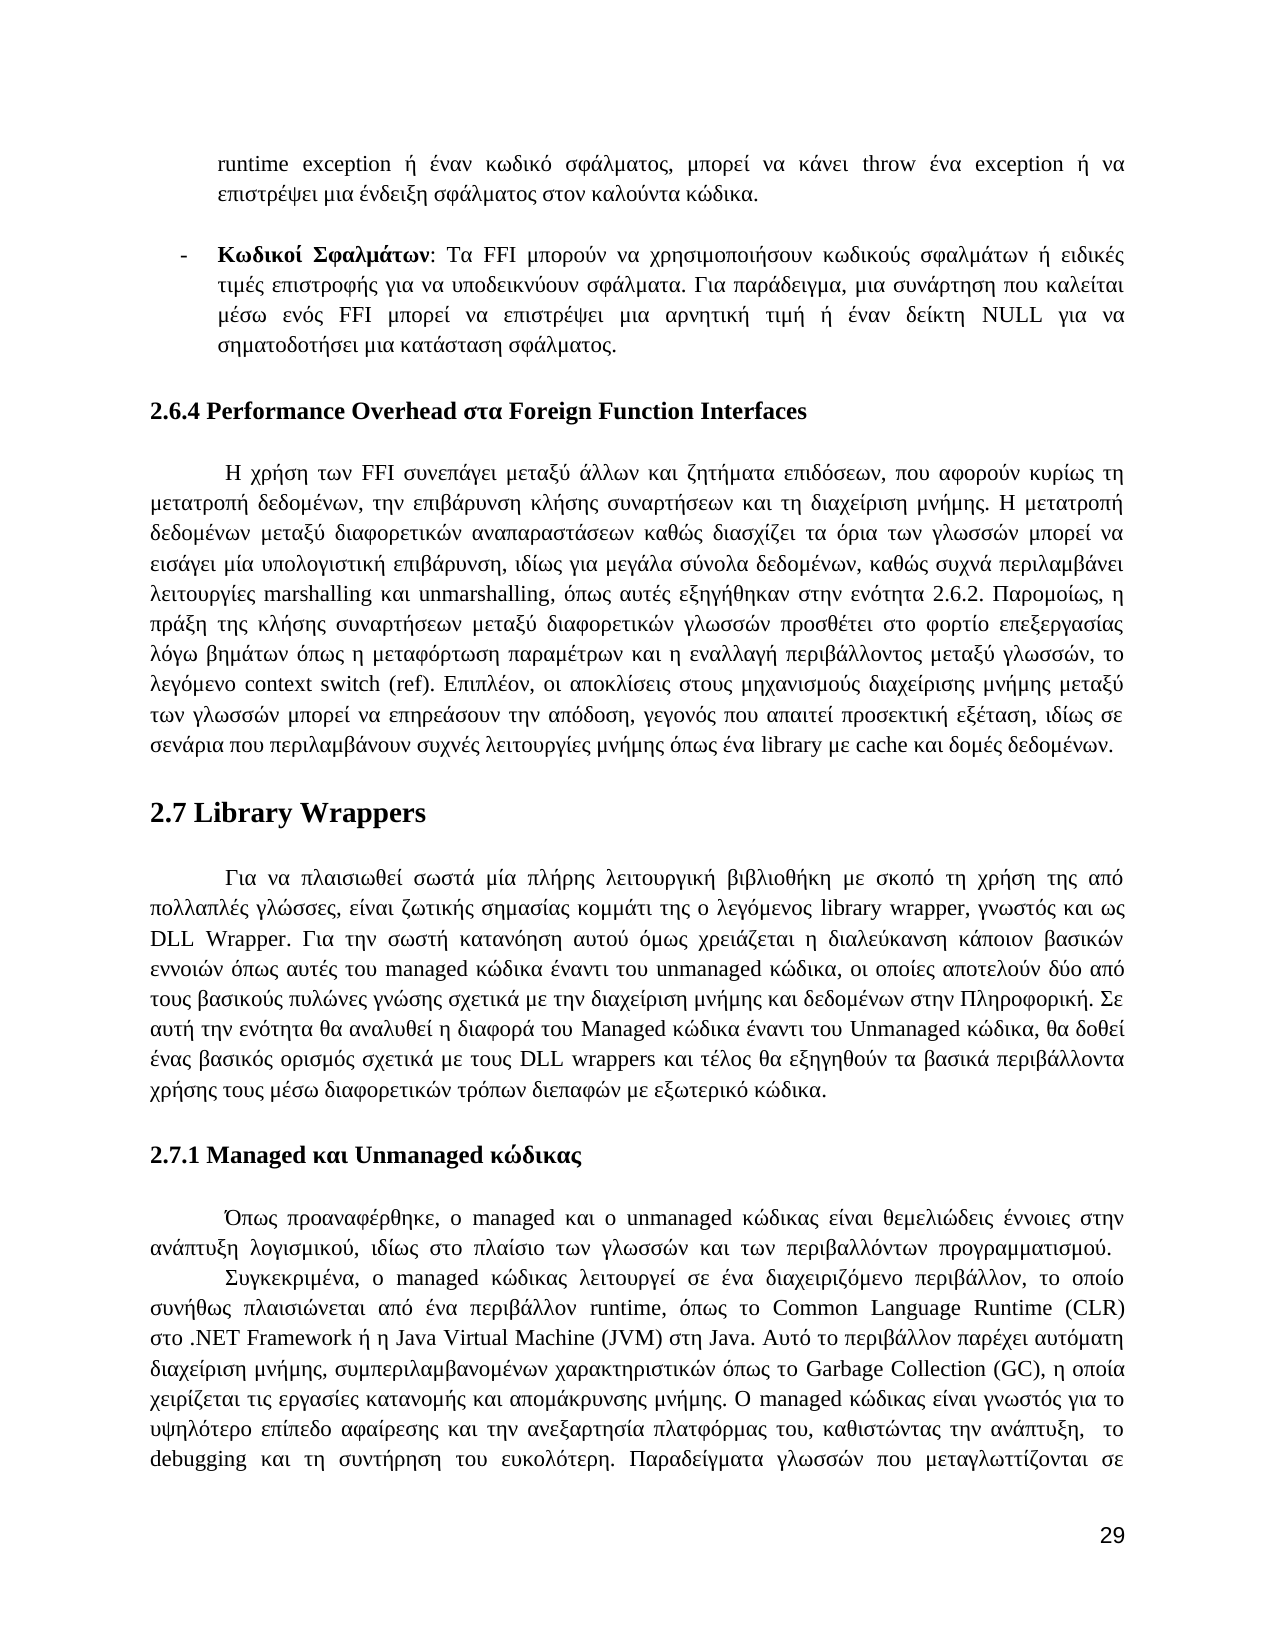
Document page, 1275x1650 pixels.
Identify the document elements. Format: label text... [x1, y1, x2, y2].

list Κωδικοί Σφαλμάτων: Τα FFI μπορούν να χρησιμοποιήσουν κωδικούς σφαλμάτων ή ειδικές τιμές επιστροφής για να υποδεικνύουν σφάλματα. Για παράδειγμα, μια συνάρτηση που καλείται μέσω ενός FFI μπορεί να επιστρέψει μια αρνητική τιμή ή έναν δείκτη NULL για να σηματοδοτήσει μια κατάσταση σφάλματος. [180, 241, 1125, 358]
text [150, 1203, 1125, 1472]
subtitle 2.7.1 Managed και Unmanaged κώδικας [150, 1140, 1125, 1169]
subtitle 2.6.4 Performance Overhead στα Foreign Function Interfaces [150, 396, 1125, 424]
text Η χρήση των FFI συνεπάγει μεταξύ άλλων και ζητήματα επιδόσεων, που αφορούν κυρίως τη μετατροπή δεδομένων, την επιβάρυνση κλήσης συναρτήσεων και τη διαχείριση μνήμης. Η μετατροπή δεδομένων μεταξύ διαφορετικών αναπαραστάσεων καθώς διασχίζει τα όρια των γλωσσών μπορεί να εισάγει μία υπολογιστική επιβάρυνση, ιδίως για μεγάλα σύνολα δεδομένων, καθώς συχνά περιλαμβάνει λειτουργίες marshalling και unmarshalling, όπως αυτές εξηγήθηκαν στην ενότητα 2.6.2. Παρομοίως, η πράξη της κλήσης συναρτήσεων μεταξύ διαφορετικών γλωσσών προσθέτει στο φορτίο επεξεργασίας λόγω βημάτων όπως η μεταφόρτωση παραμέτρων και η εναλλαγή περιβάλλοντος μεταξύ γλωσσών, το λεγόμενο context switch (ref). Επιπλέον, οι αποκλίσεις στους μηχανισμούς διαχείρισης μνήμης μεταξύ των γλωσσών μπορεί να επηρεάσουν την απόδοση, γεγονός που απαιτεί προσεκτική εξέταση, ιδίως σε σενάρια που περιλαμβάνουν συχνές λειτουργίες μνήμης όπως ένα library με cache και δομές δεδομένων. [150, 459, 1125, 757]
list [180, 150, 1125, 207]
subtitle 2.7 Library Wrappers [150, 796, 1125, 829]
text Για να πλαισιωθεί σωστά μία πλήρης λειτουργική βιβλιοθήκη με σκοπό τη χρήση της από πολλαπλές γλώσσες, είναι ζωτικής σημασίας κομμάτι της ο λεγόμενος library wrapper, γνωστός και ως DLL Wrapper. Για την σωστή κατανόηση αυτού όμως χρειάζεται η διαλεύκανση κάποιον βασικών εννοιών όπως αυτές του managed κώδικα έναντι του unmanaged κώδικα, οι οποίες αποτελούν δύο από τους βασικούς πυλώνες γνώσης σχετικά με την διαχείριση μνήμης και δεδομένων στην Πληροφορική. Σε αυτή την ενότητα θα αναλυθεί η διαφορά του Managed κώδικα έναντι του Unmanaged κώδικα, θα δοθεί ένας βασικός ορισμός σχετικά με τους DLL wrappers και τέλος θα εξηγηθούν τα βασικά περιβάλλοντα χρήσης τους μέσω διαφορετικών τρόπων διεπαφών με εξωτερικό κώδικα. [150, 864, 1125, 1102]
